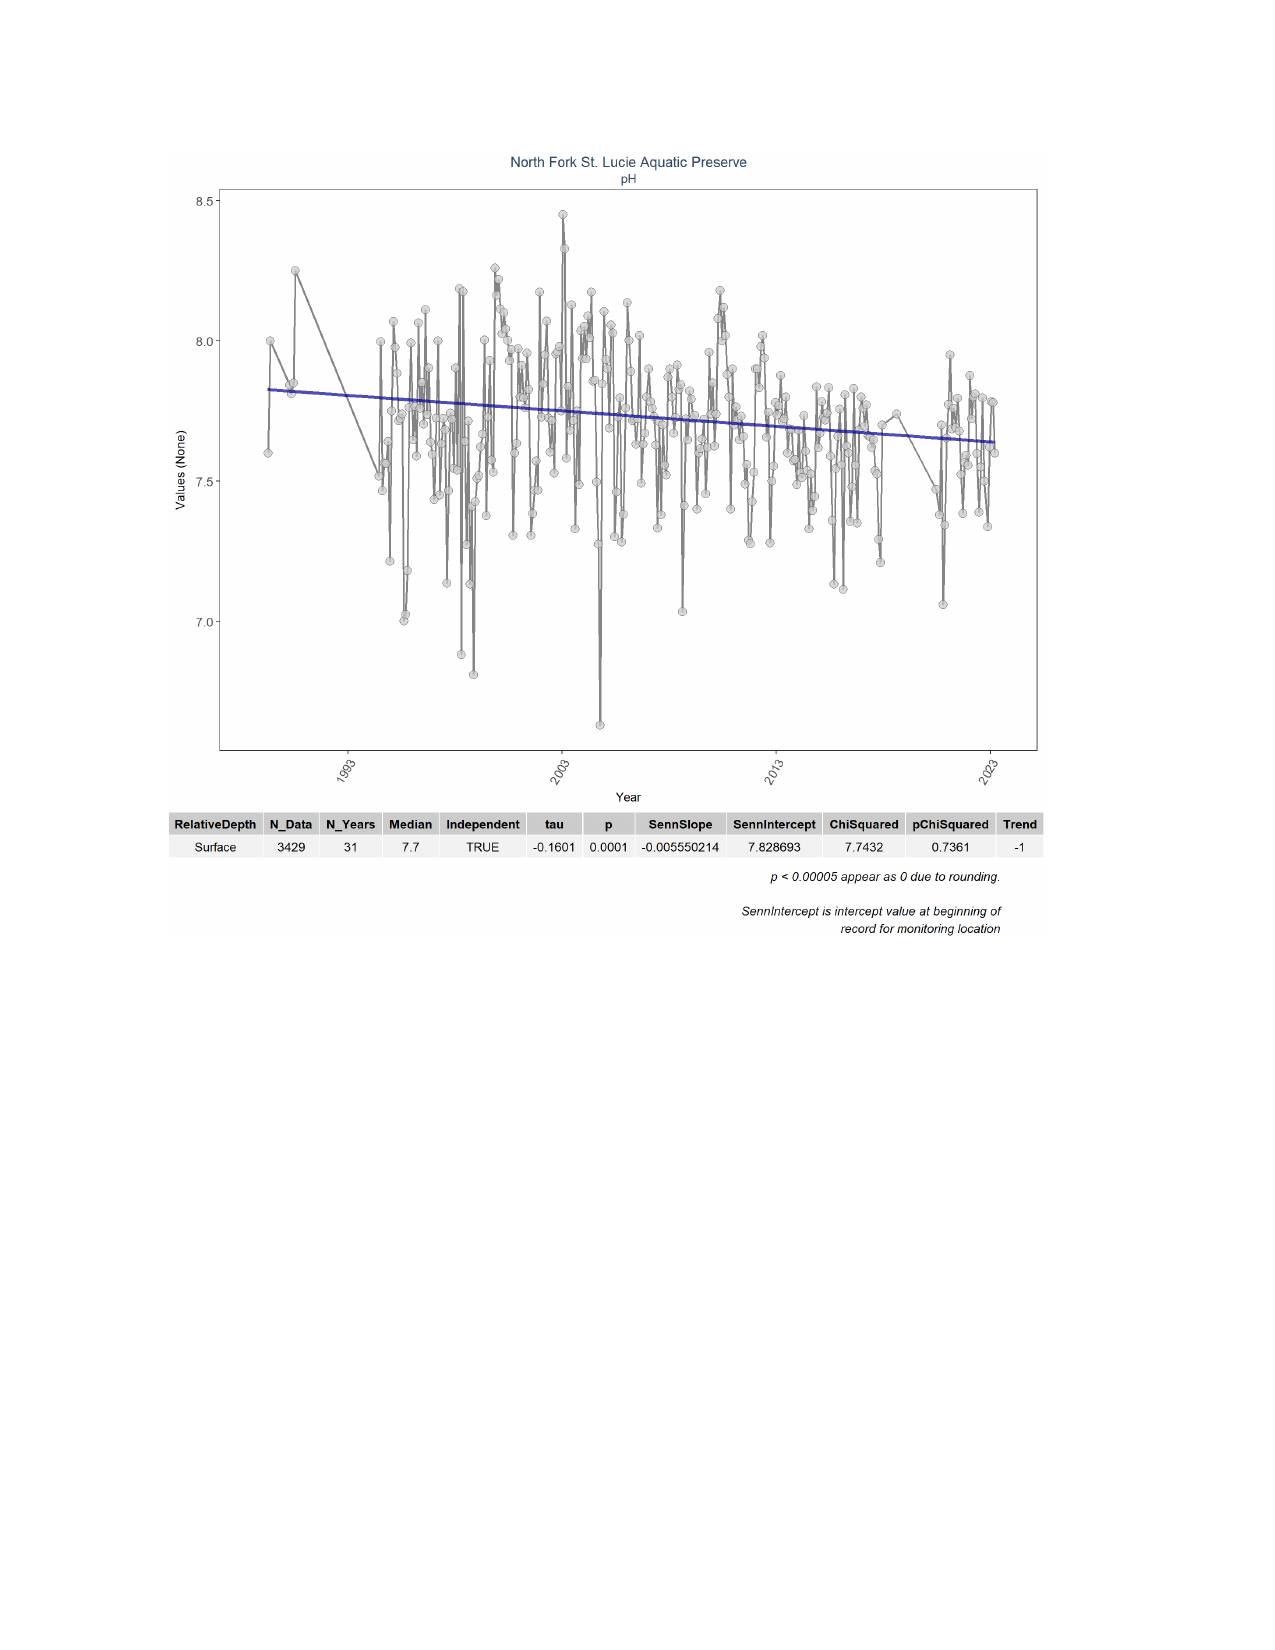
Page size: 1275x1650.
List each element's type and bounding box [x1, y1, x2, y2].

picture [168, 150, 1044, 938]
